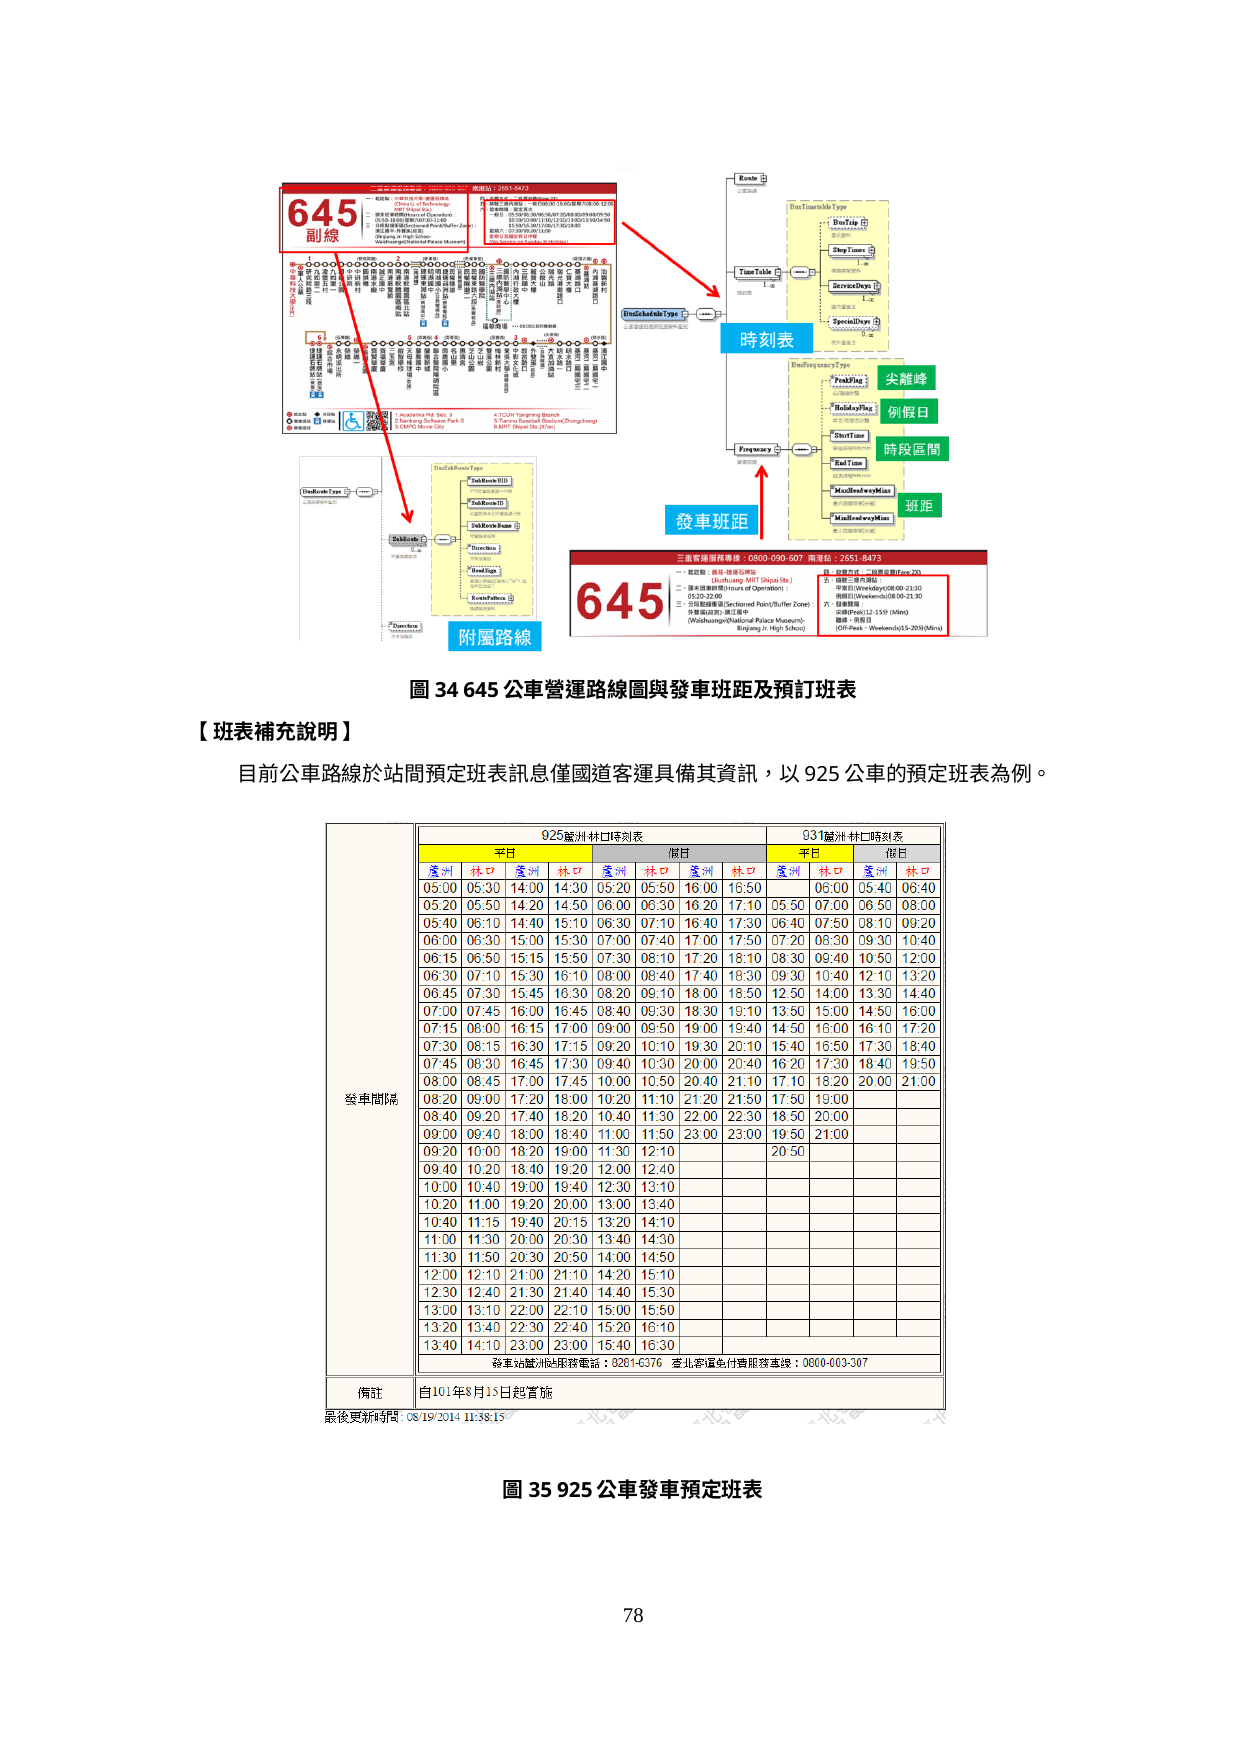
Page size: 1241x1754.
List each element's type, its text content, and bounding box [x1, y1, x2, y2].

picture [278, 167, 988, 658]
text 【 班表補充說明 】 [187, 709, 1078, 751]
text 圖 34 645公車營運路線圖與發車班距及預訂班表 [187, 668, 1078, 709]
picture [320, 822, 947, 1424]
text 圖 35 925公車發車預定班表 [187, 1473, 1078, 1504]
text 目前公車路線於站間預定班表訊息僅國道客運具備其資訊，以925公車的預定班表為例。 [187, 751, 1078, 793]
